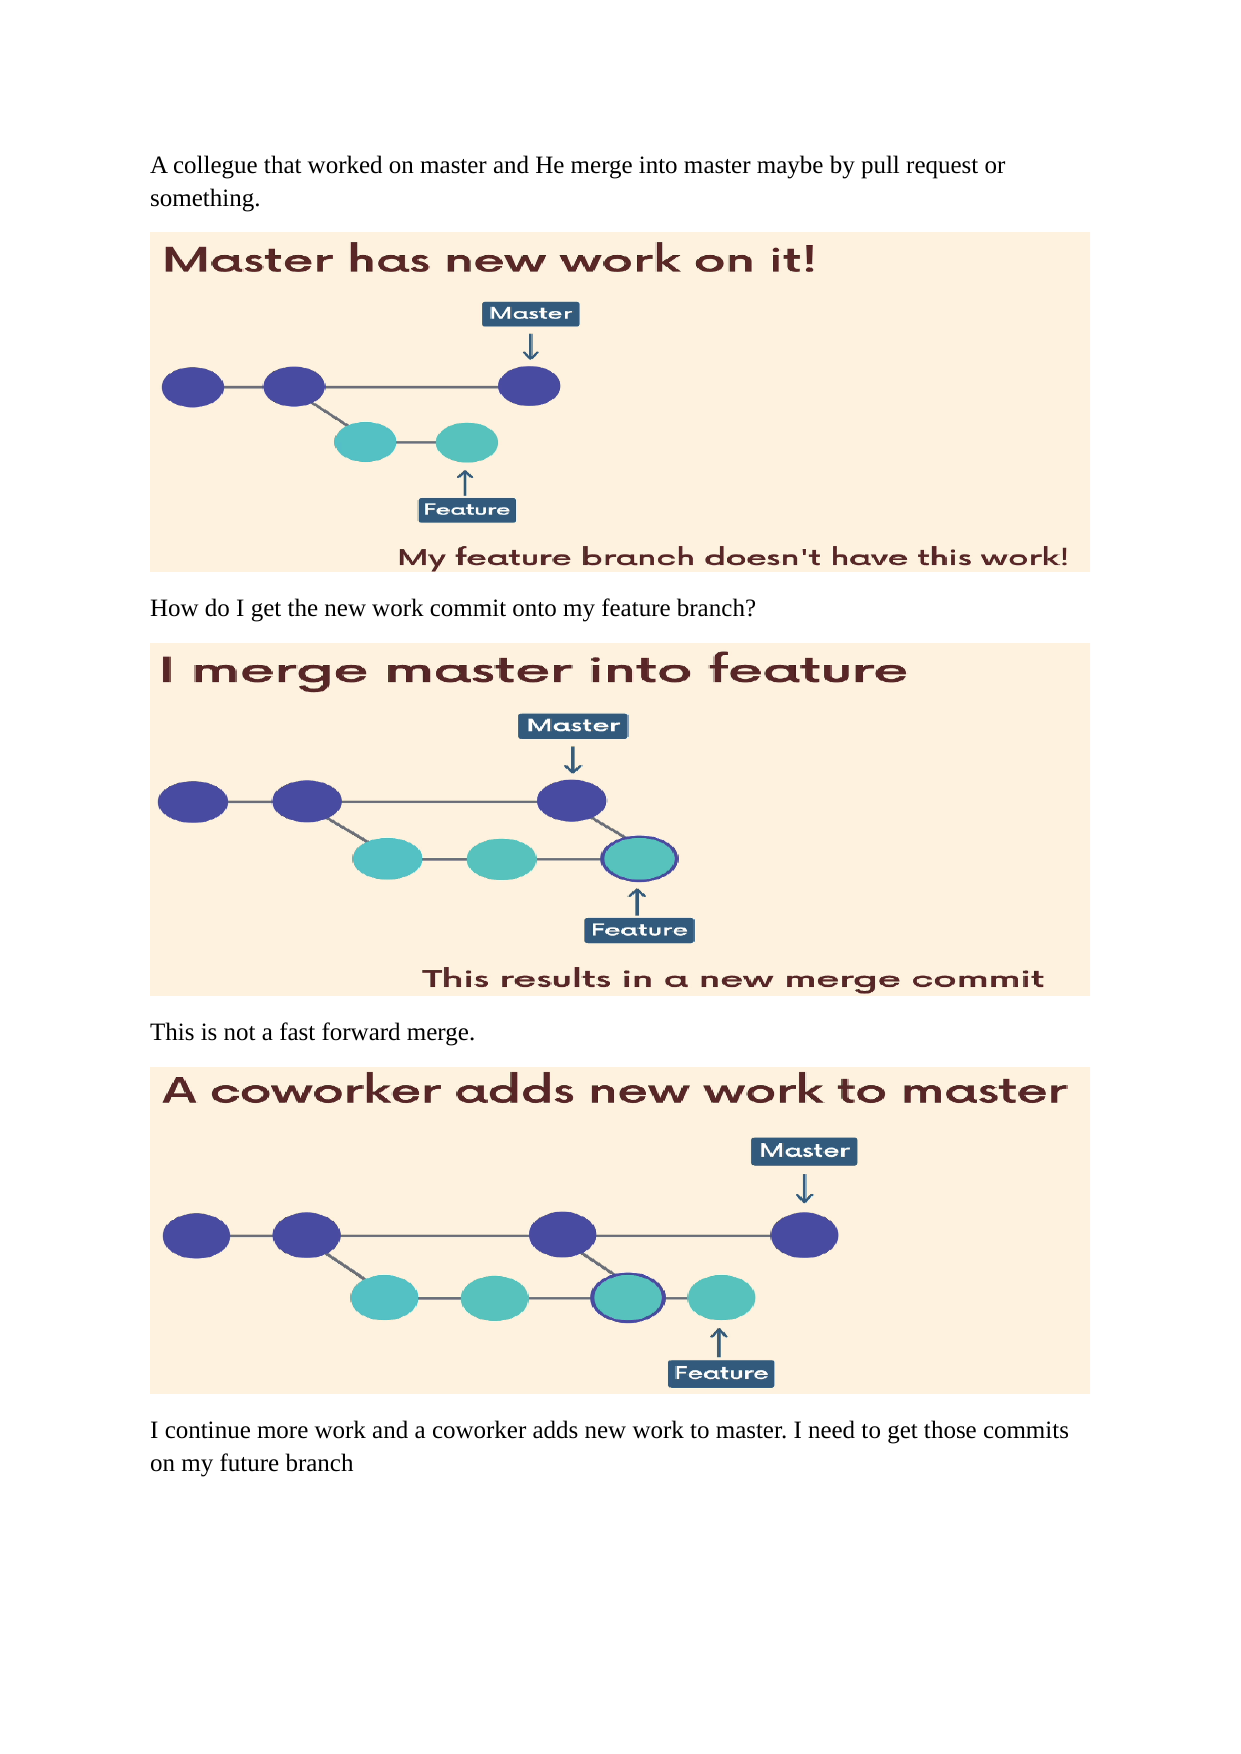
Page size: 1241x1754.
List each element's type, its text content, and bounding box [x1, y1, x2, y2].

text I continue more work and a coworker adds new work to master. I need to get those commits on my future branch [150, 1415, 1090, 1477]
picture [150, 232, 1091, 572]
text How do I get the new work commit onto my feature branch? [150, 593, 1090, 622]
picture [150, 1067, 1091, 1394]
text A collegue that worked on master and He merge into master maybe by pull request or something. [150, 150, 1090, 212]
picture [150, 643, 1091, 996]
text This is not a fast forward merge. [150, 1017, 1090, 1046]
